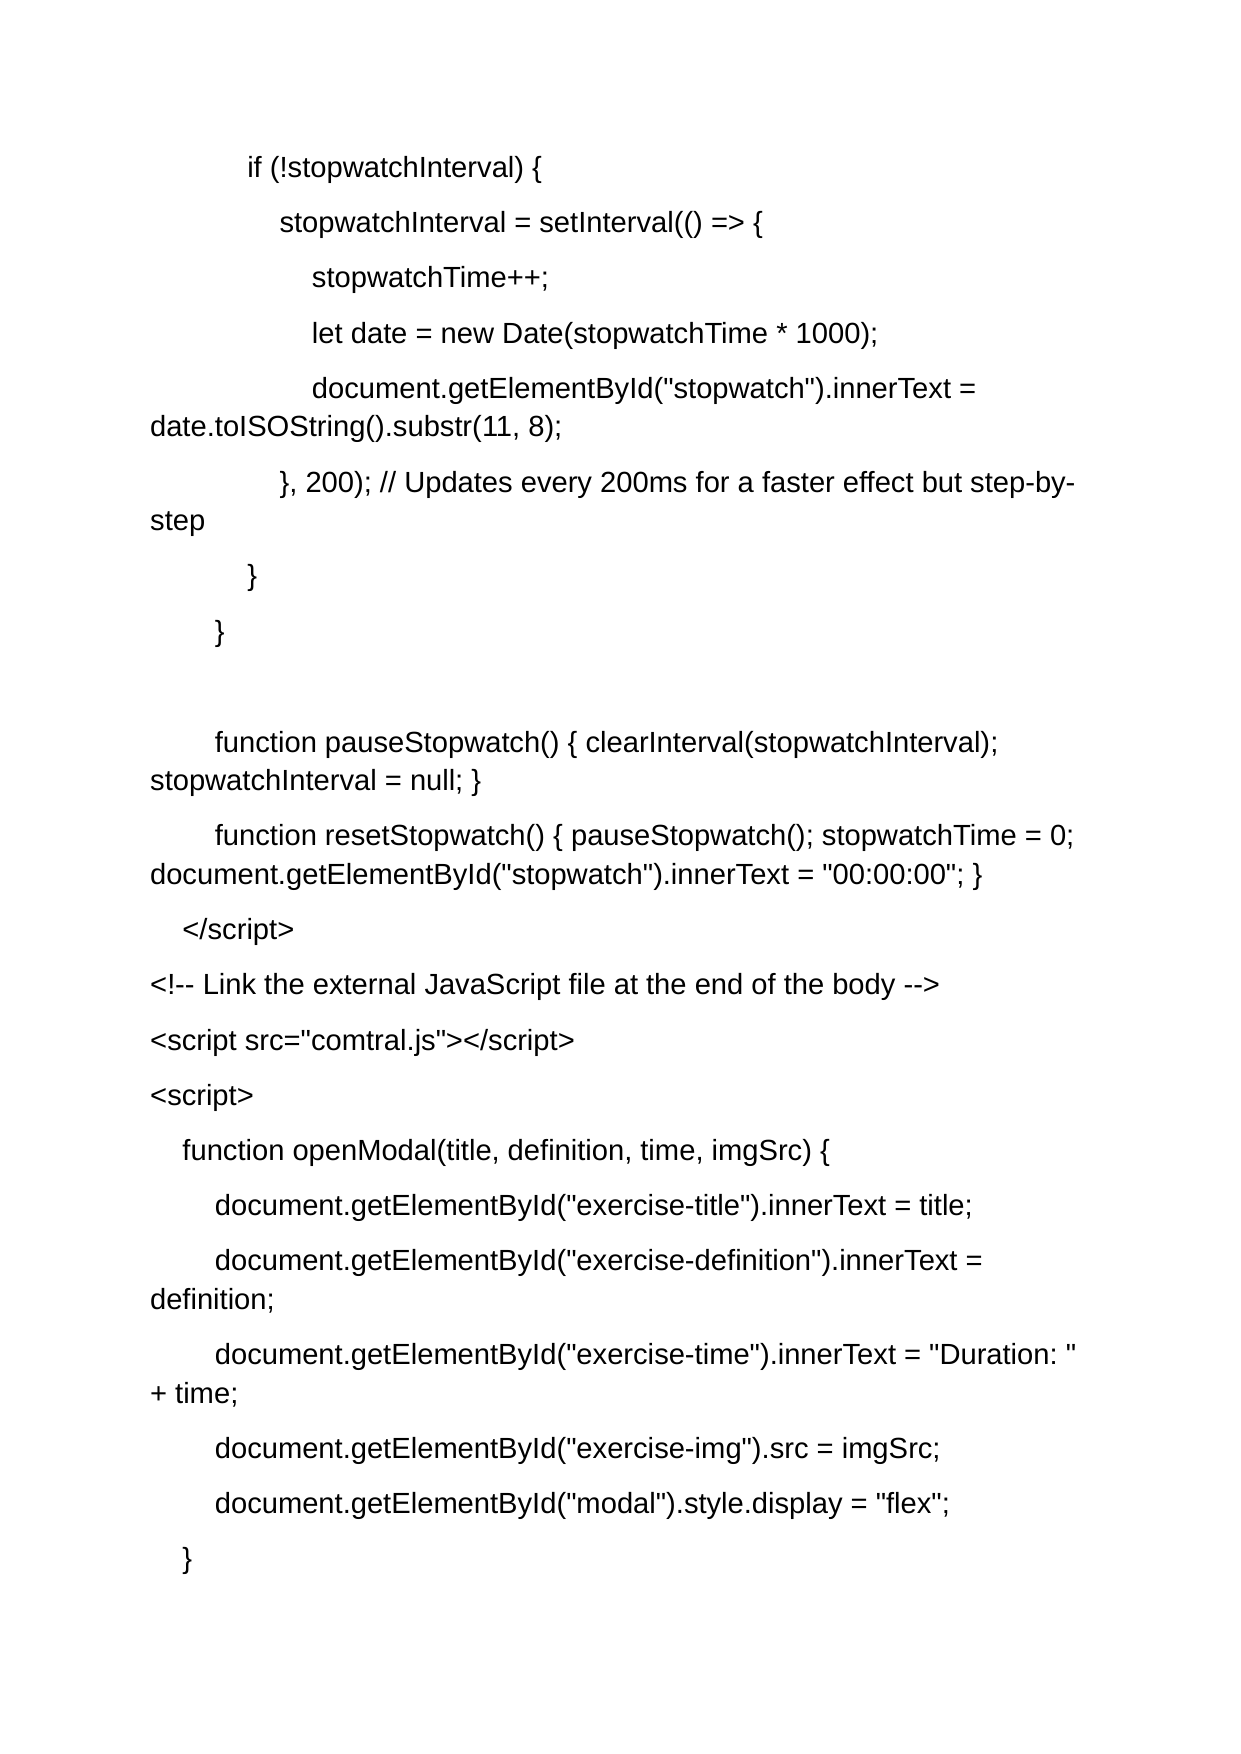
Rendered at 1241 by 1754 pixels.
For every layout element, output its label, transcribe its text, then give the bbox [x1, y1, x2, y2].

text } [150, 613, 1090, 647]
text <script> [150, 1078, 1090, 1111]
text } [150, 558, 1090, 592]
text document.getElementById("exercise-definition").innerText = definition; [150, 1243, 1090, 1315]
text document.getElementById("modal").style.display = "flex"; [150, 1486, 1090, 1519]
text document.getElementById("exercise-title").innerText = title; [150, 1188, 1090, 1222]
text document.getElementById("stopwatch").innerText = date.toISOString().substr(11, 8); [150, 371, 1090, 443]
text function openModal(title, definition, time, imgSrc) { [150, 1133, 1090, 1166]
text document.getElementById("exercise-img").src = imgSrc; [150, 1431, 1090, 1464]
text </script> [150, 912, 1090, 946]
text } [150, 1541, 1090, 1575]
text function pauseStopwatch() { clearInterval(stopwatchInterval); stopwatchInterval = null; } [150, 724, 1090, 797]
text function resetStopwatch() { pauseStopwatch(); stopwatchTime = 0; document.getElementById("stopwatch").innerText = "00:00:00"; } [150, 818, 1090, 890]
text stopwatchTime++; [150, 260, 1090, 294]
text stopwatchInterval = setInterval(() => { [150, 205, 1090, 239]
text <!-- Link the external JavaScript file at the end of the body --> [150, 967, 1090, 1001]
text let date = new Date(stopwatchTime * 1000); [150, 316, 1090, 349]
text }, 200); // Updates every 200ms for a faster effect but step-by-step [150, 464, 1090, 537]
text document.getElementById("exercise-time").innerText = "Duration: " + time; [150, 1337, 1090, 1409]
text if (!stopwatchInterval) { [150, 150, 1090, 183]
text <script src="comtral.js"></script> [150, 1022, 1090, 1056]
